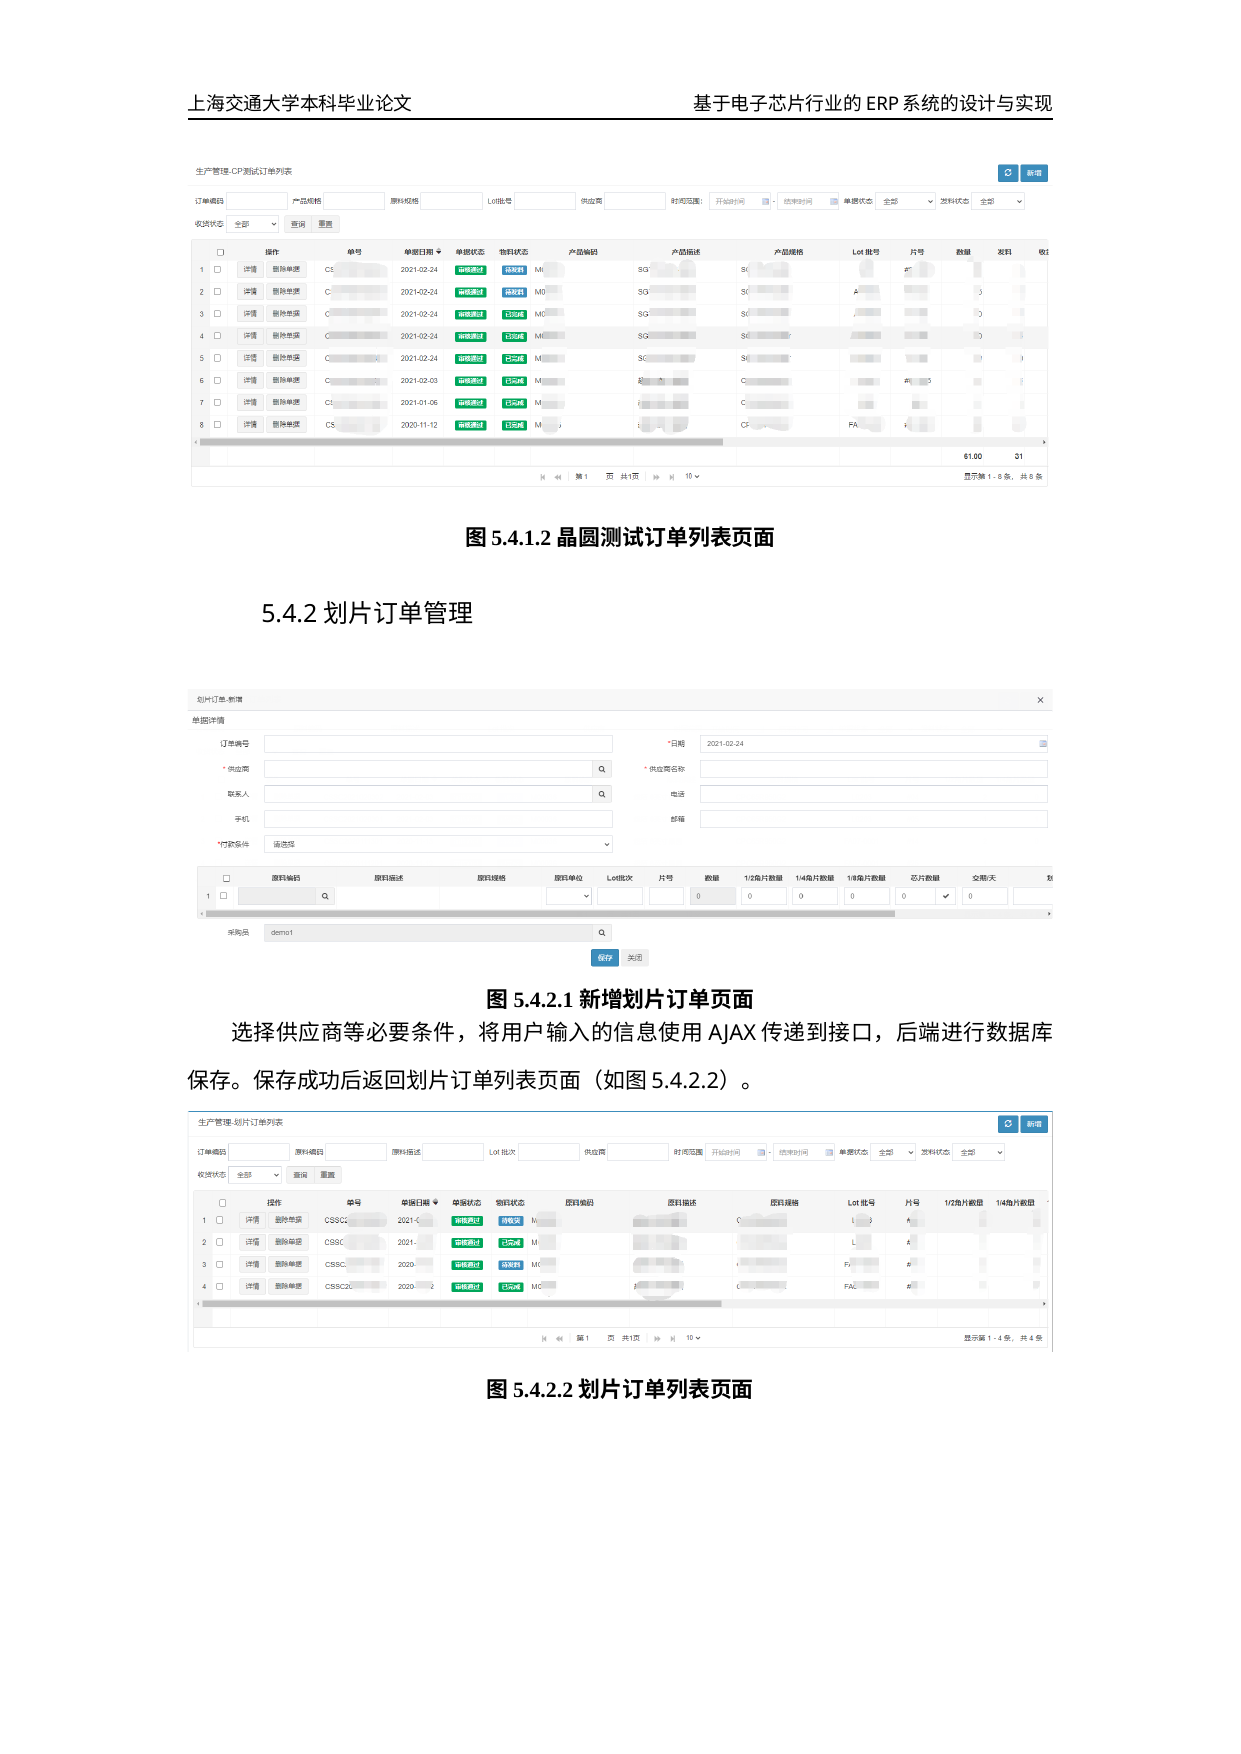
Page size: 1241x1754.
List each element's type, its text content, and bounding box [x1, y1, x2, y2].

text 图5.4.1.2 晶圆测试订单列表页面 [187, 519, 1053, 552]
text 图 5.4.2.1 新增划片订单页面 [187, 982, 1053, 1014]
text 选择供应商等必要条件，将用户输入的信息使用AJAX传递到接口，后端进行数据库保存。保存成功后返回划片订单列表页面（如图5.4.2.2）。 [187, 1014, 1053, 1096]
subtitle 5.4.2 划片订单管理 [198, 579, 1042, 644]
text 图5.4.2.2 划片订单列表页面 [187, 1371, 1053, 1404]
picture [187, 1111, 1053, 1352]
picture [187, 689, 1053, 977]
picture [187, 162, 1053, 490]
